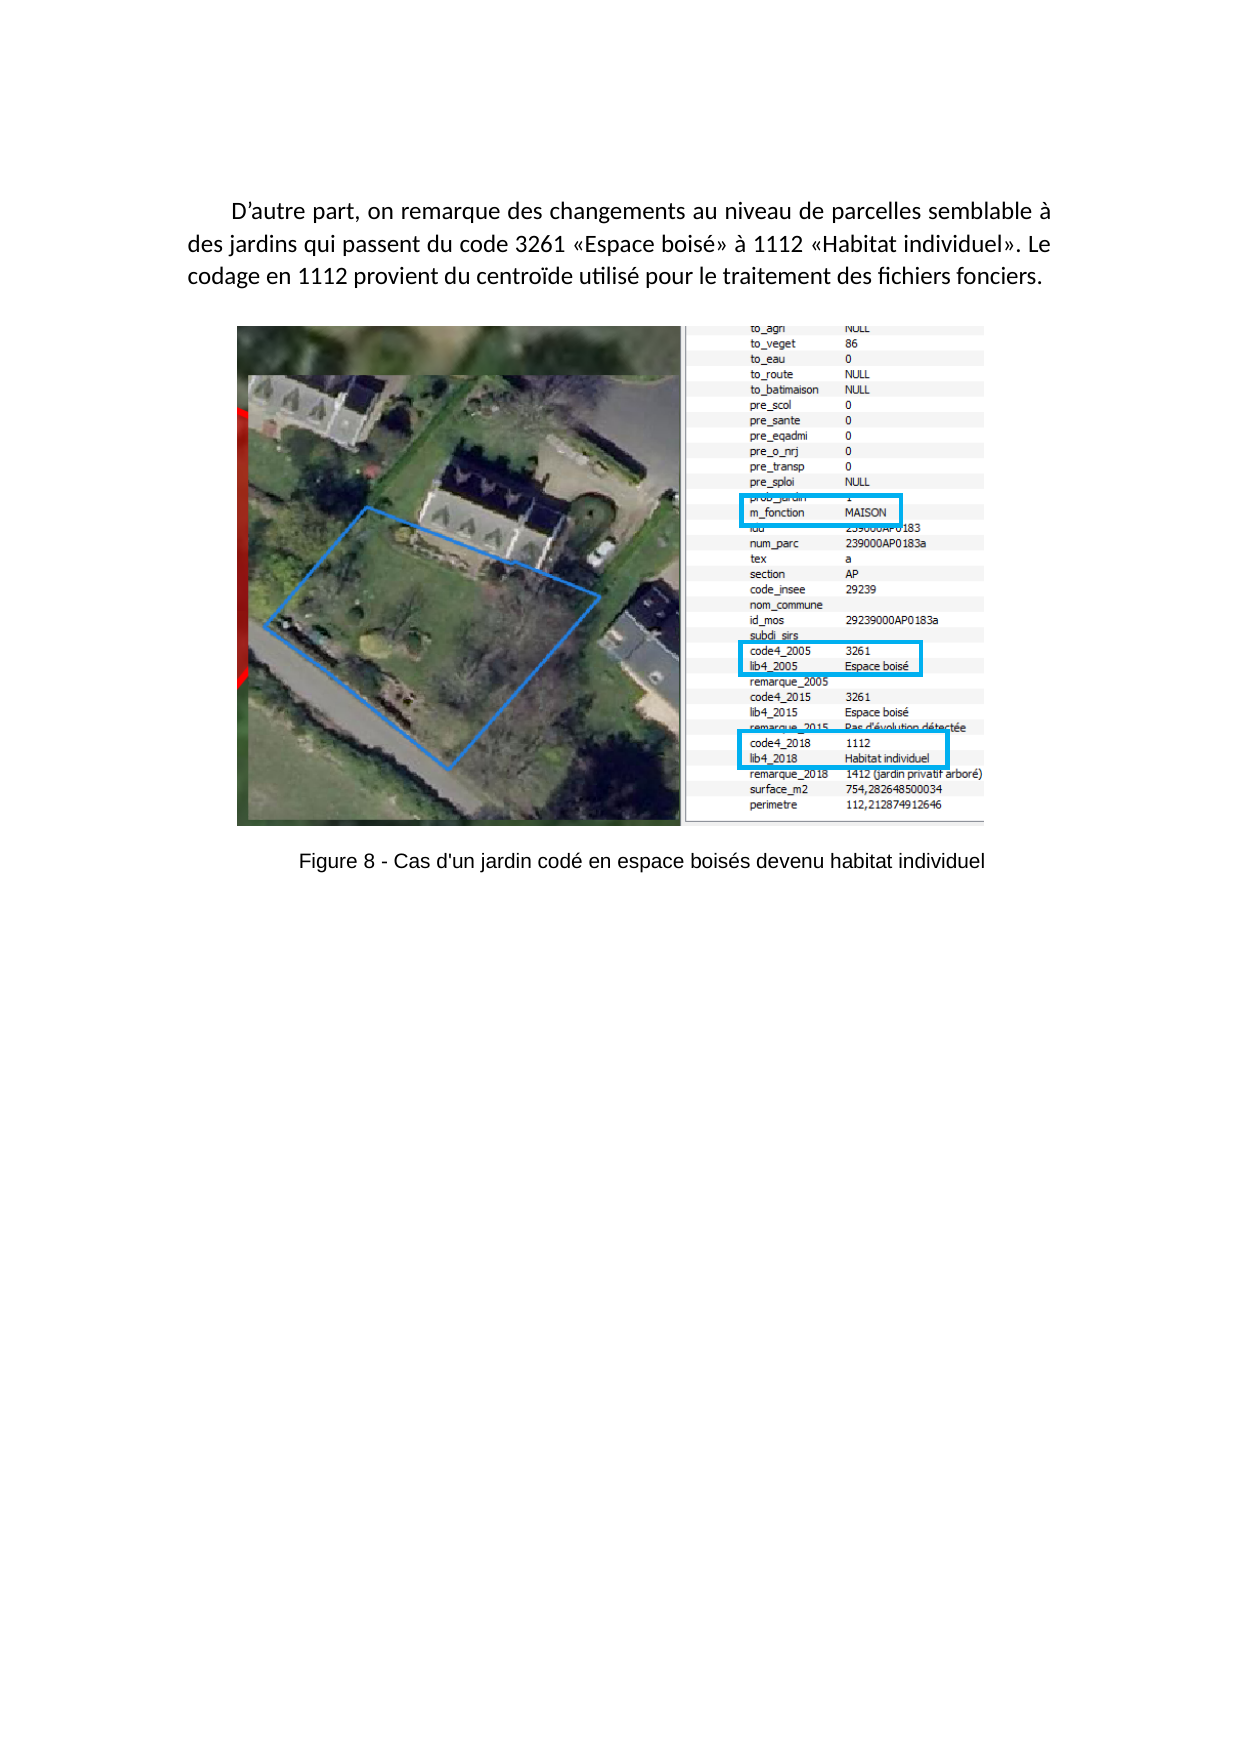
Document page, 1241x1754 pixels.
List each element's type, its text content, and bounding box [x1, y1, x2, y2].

text D’autre part, on remarque des changements au niveau de parcelles semblable à des jardins qui passent du code 3261 «Espace boisé» à 1112 «Habitat individuel». Le codage en 1112 provient du centroïde utilisé pour le traitement des fichiers fonciers. [187, 194, 1053, 292]
picture [237, 326, 984, 826]
